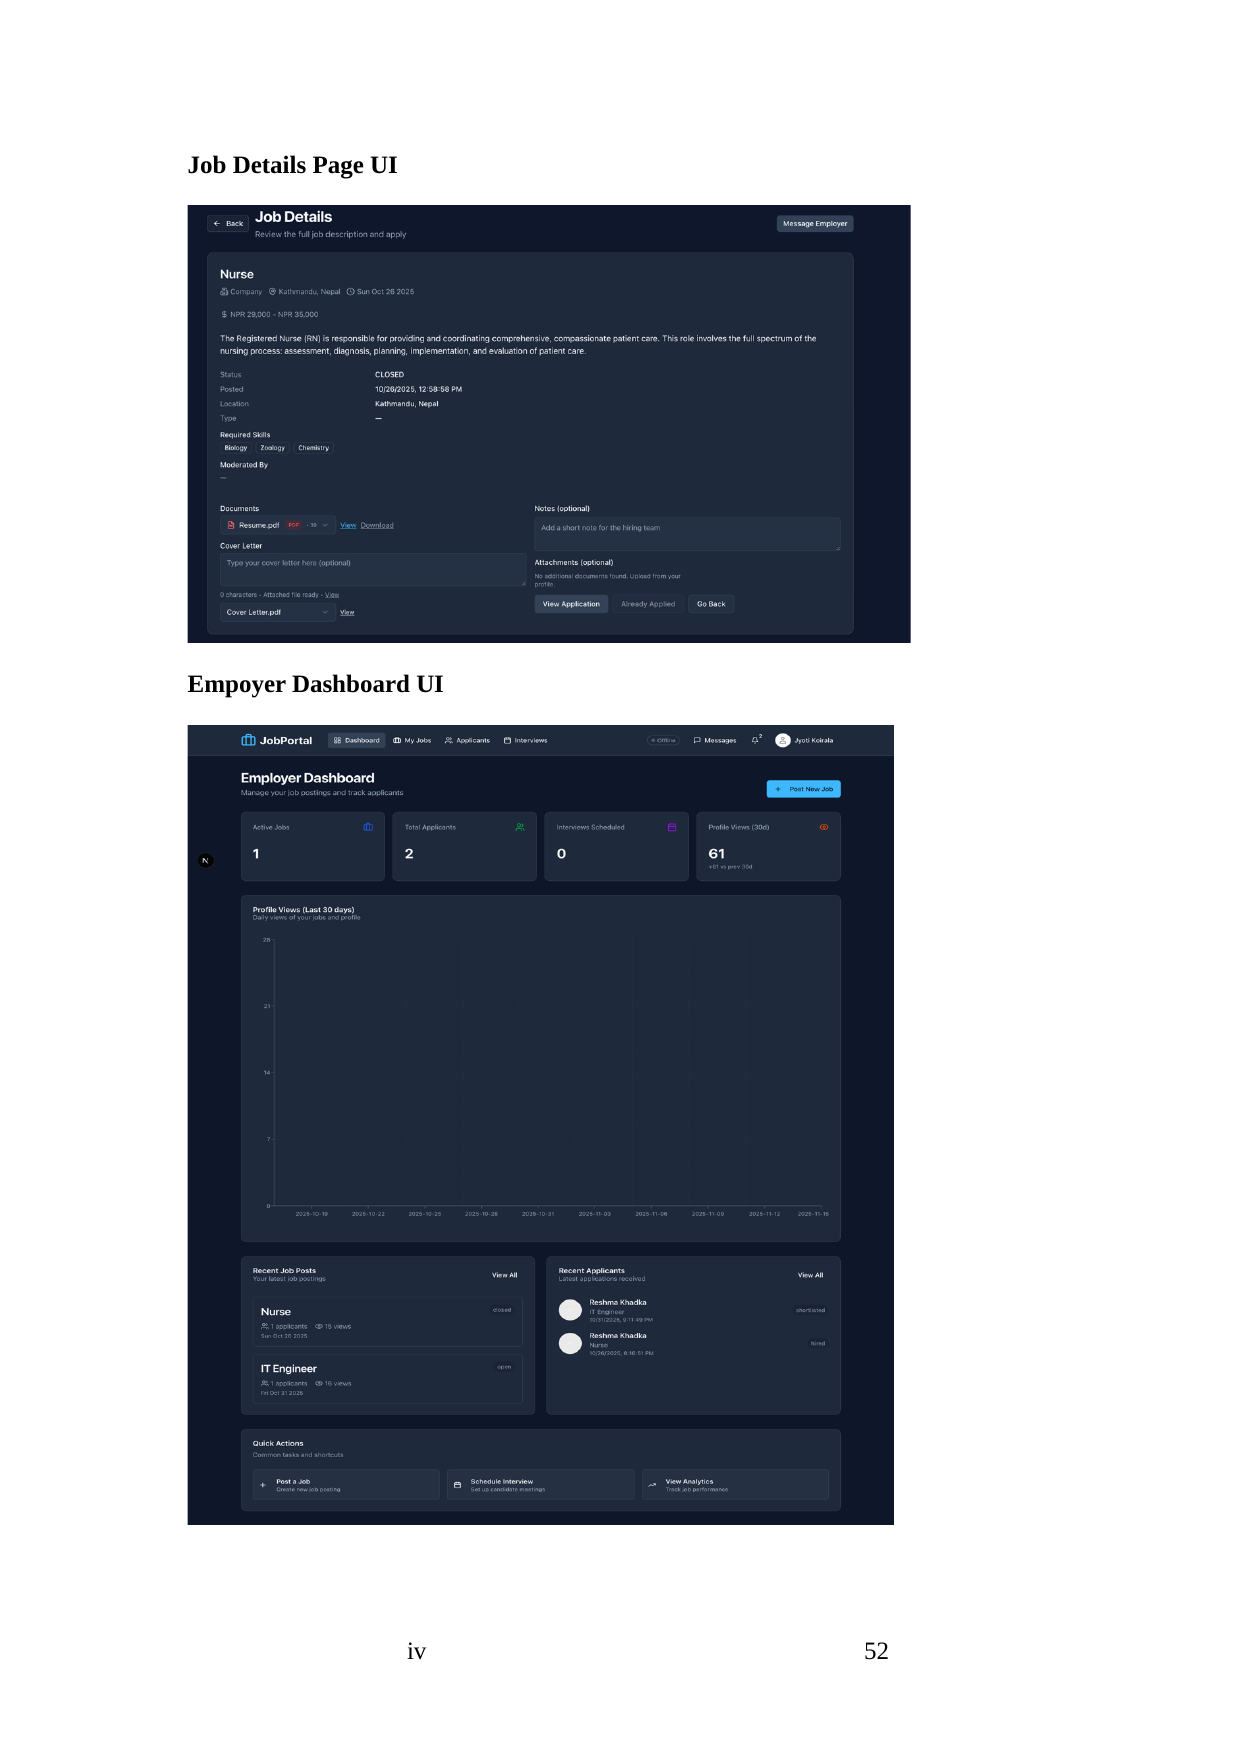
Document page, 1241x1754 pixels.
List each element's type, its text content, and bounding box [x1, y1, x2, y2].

text Job Details Page UI [187, 150, 1090, 179]
text Empoyer Dashboard UI [187, 669, 1090, 698]
picture [187, 725, 894, 1525]
picture [187, 205, 911, 643]
